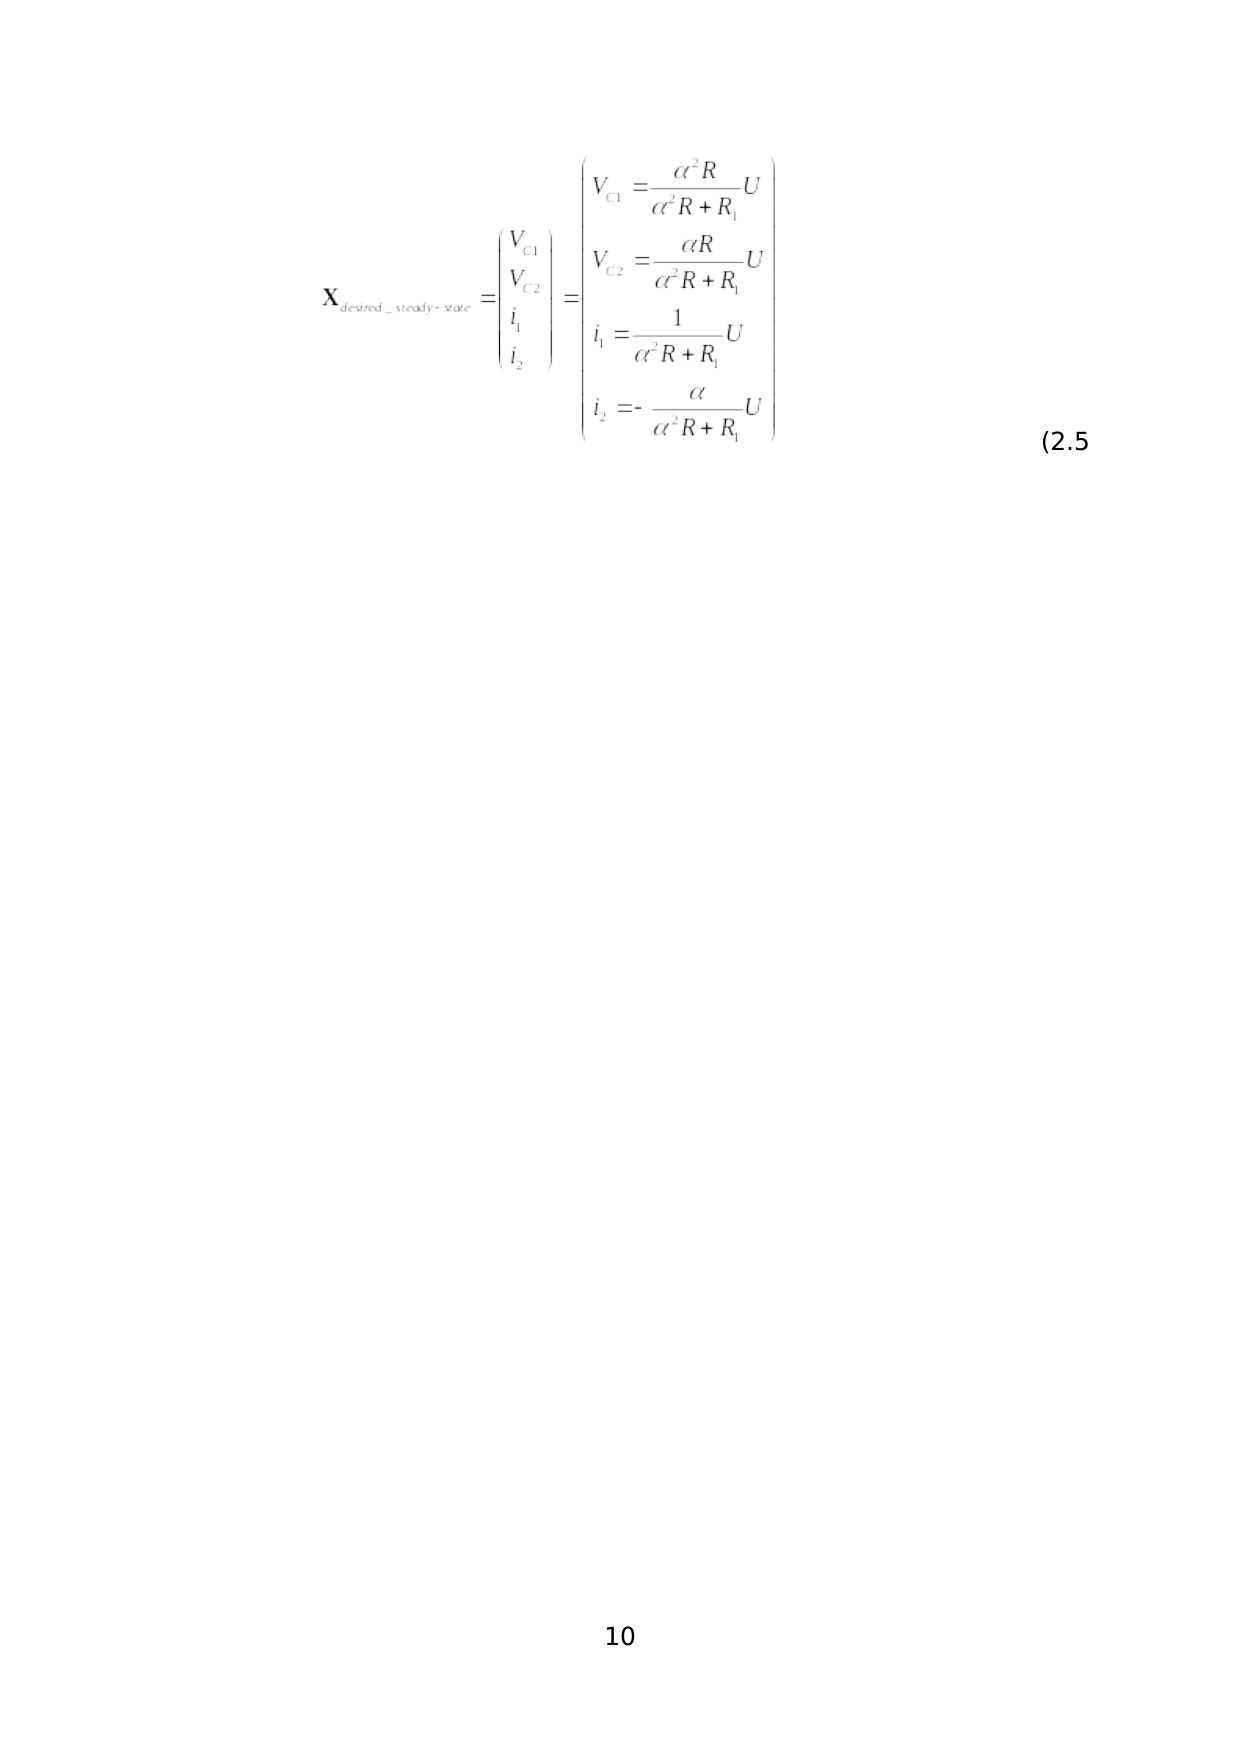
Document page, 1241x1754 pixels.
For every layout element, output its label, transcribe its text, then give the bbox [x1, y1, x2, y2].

text 2.5) [150, 150, 1090, 456]
